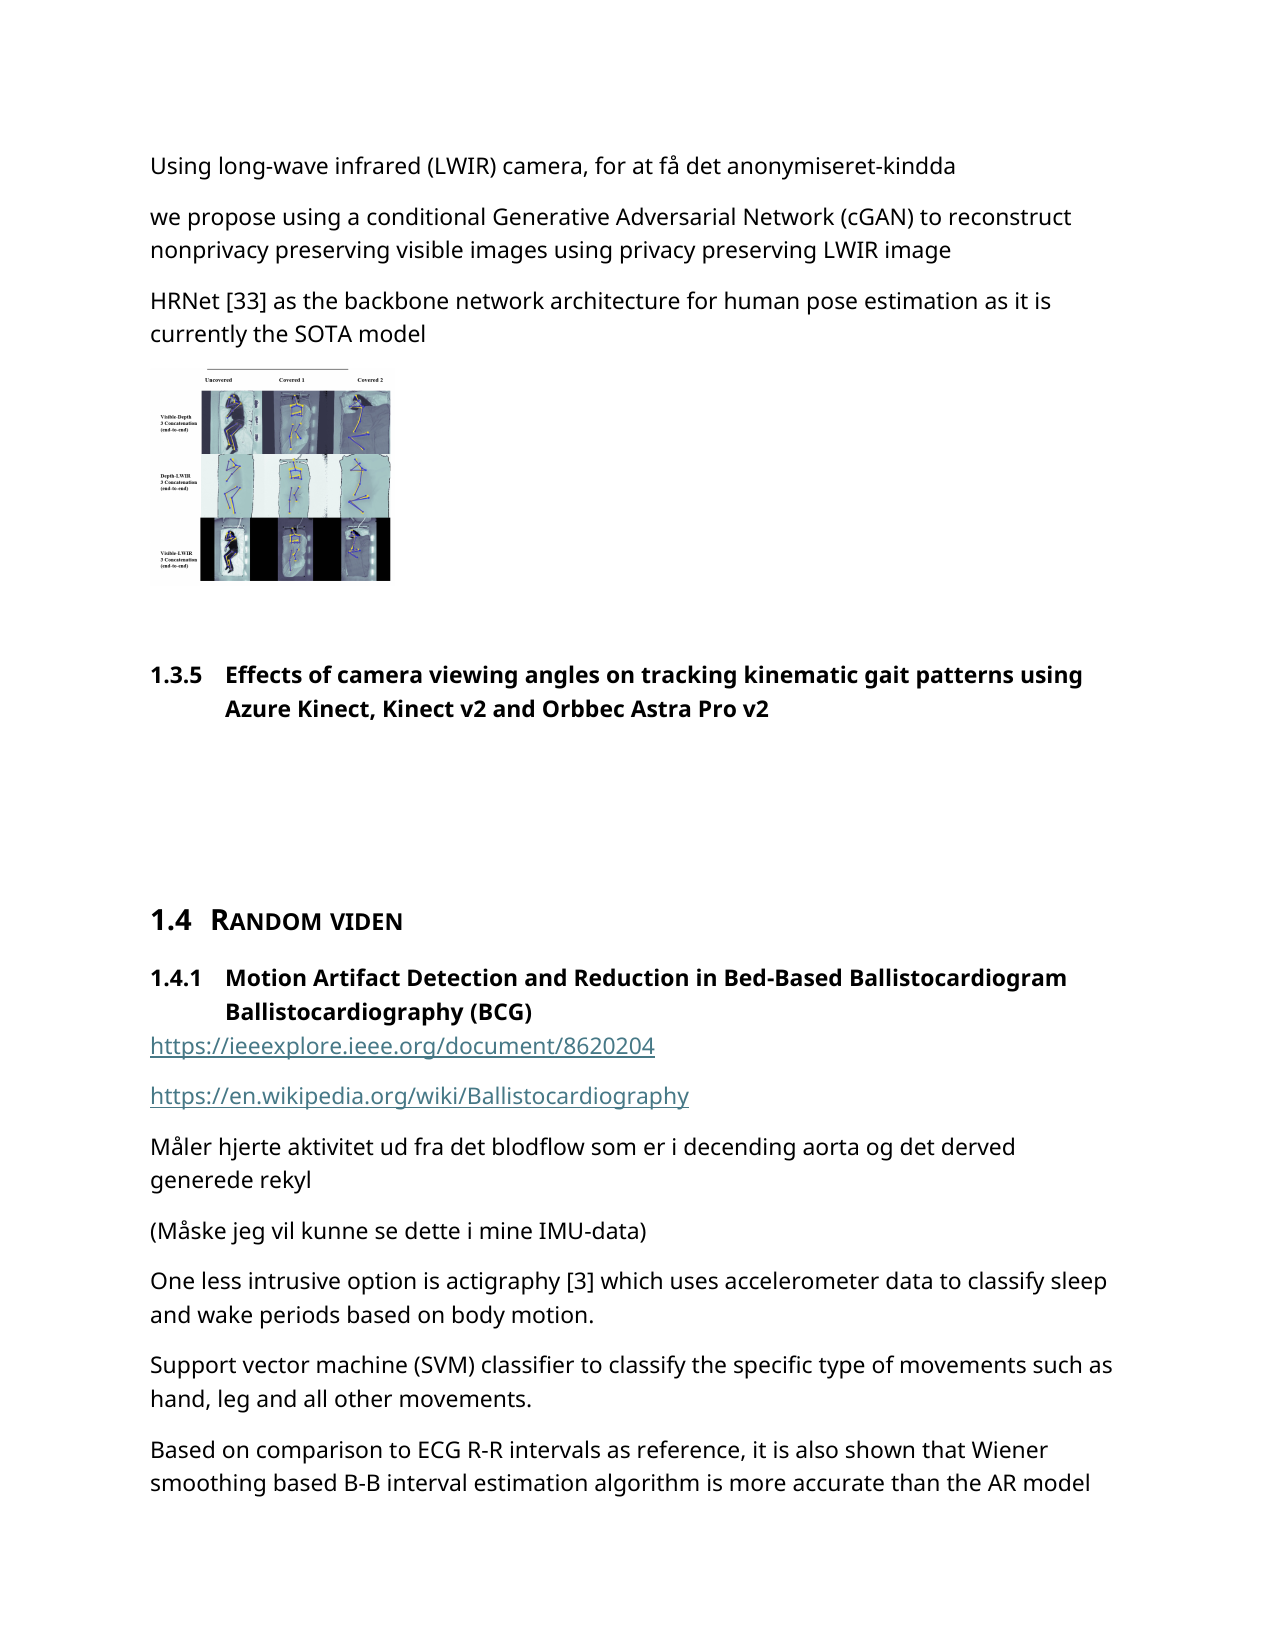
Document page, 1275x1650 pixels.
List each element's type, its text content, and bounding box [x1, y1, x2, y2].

text Måler hjerte aktivitet ud fra det blodflow som er i decending aorta og det derved generede rekyl [150, 1131, 1125, 1196]
text https://ieeexplore.ieee.org/document/8620204 [150, 1030, 1125, 1061]
text One less intrusive option is actigraphy [3] which uses accelerometer data to classify sleep and wake periods based on body motion. [150, 1265, 1125, 1330]
text Support vector machine (SVM) classifier to classify the specific type of movements such as hand, leg and all other movements. [150, 1349, 1125, 1414]
text https://en.wikipedia.org/wiki/Ballistocardiography [150, 1080, 1125, 1112]
text Using long-wave infrared (LWIR) camera, for at få det anonymiseret-kindda [150, 150, 1125, 181]
subtitle Motion Artifact Detection and Reduction in Bed-Based Ballistocardiogram Ballistocardiography (BCG) [150, 962, 1125, 1027]
text we propose using a conditional Generative Adversarial Network (cGAN) to reconstruct nonprivacy preserving visible images using privacy preserving LWIR image [150, 200, 1125, 265]
picture [150, 368, 396, 586]
text HRNet [33] as the backbone network architecture for human pose estimation as it is currently the SOTA model [150, 284, 1125, 349]
subtitle Random viden [150, 899, 1125, 938]
subtitle Effects of camera viewing angles on tracking kinematic gait patterns using Azure Kinect, Kinect v2 and Orbbec Astra Pro v2 [150, 659, 1125, 724]
text (Måske jeg vil kunne se dette i mine IMU-data) [150, 1215, 1125, 1246]
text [150, 1434, 1125, 1499]
